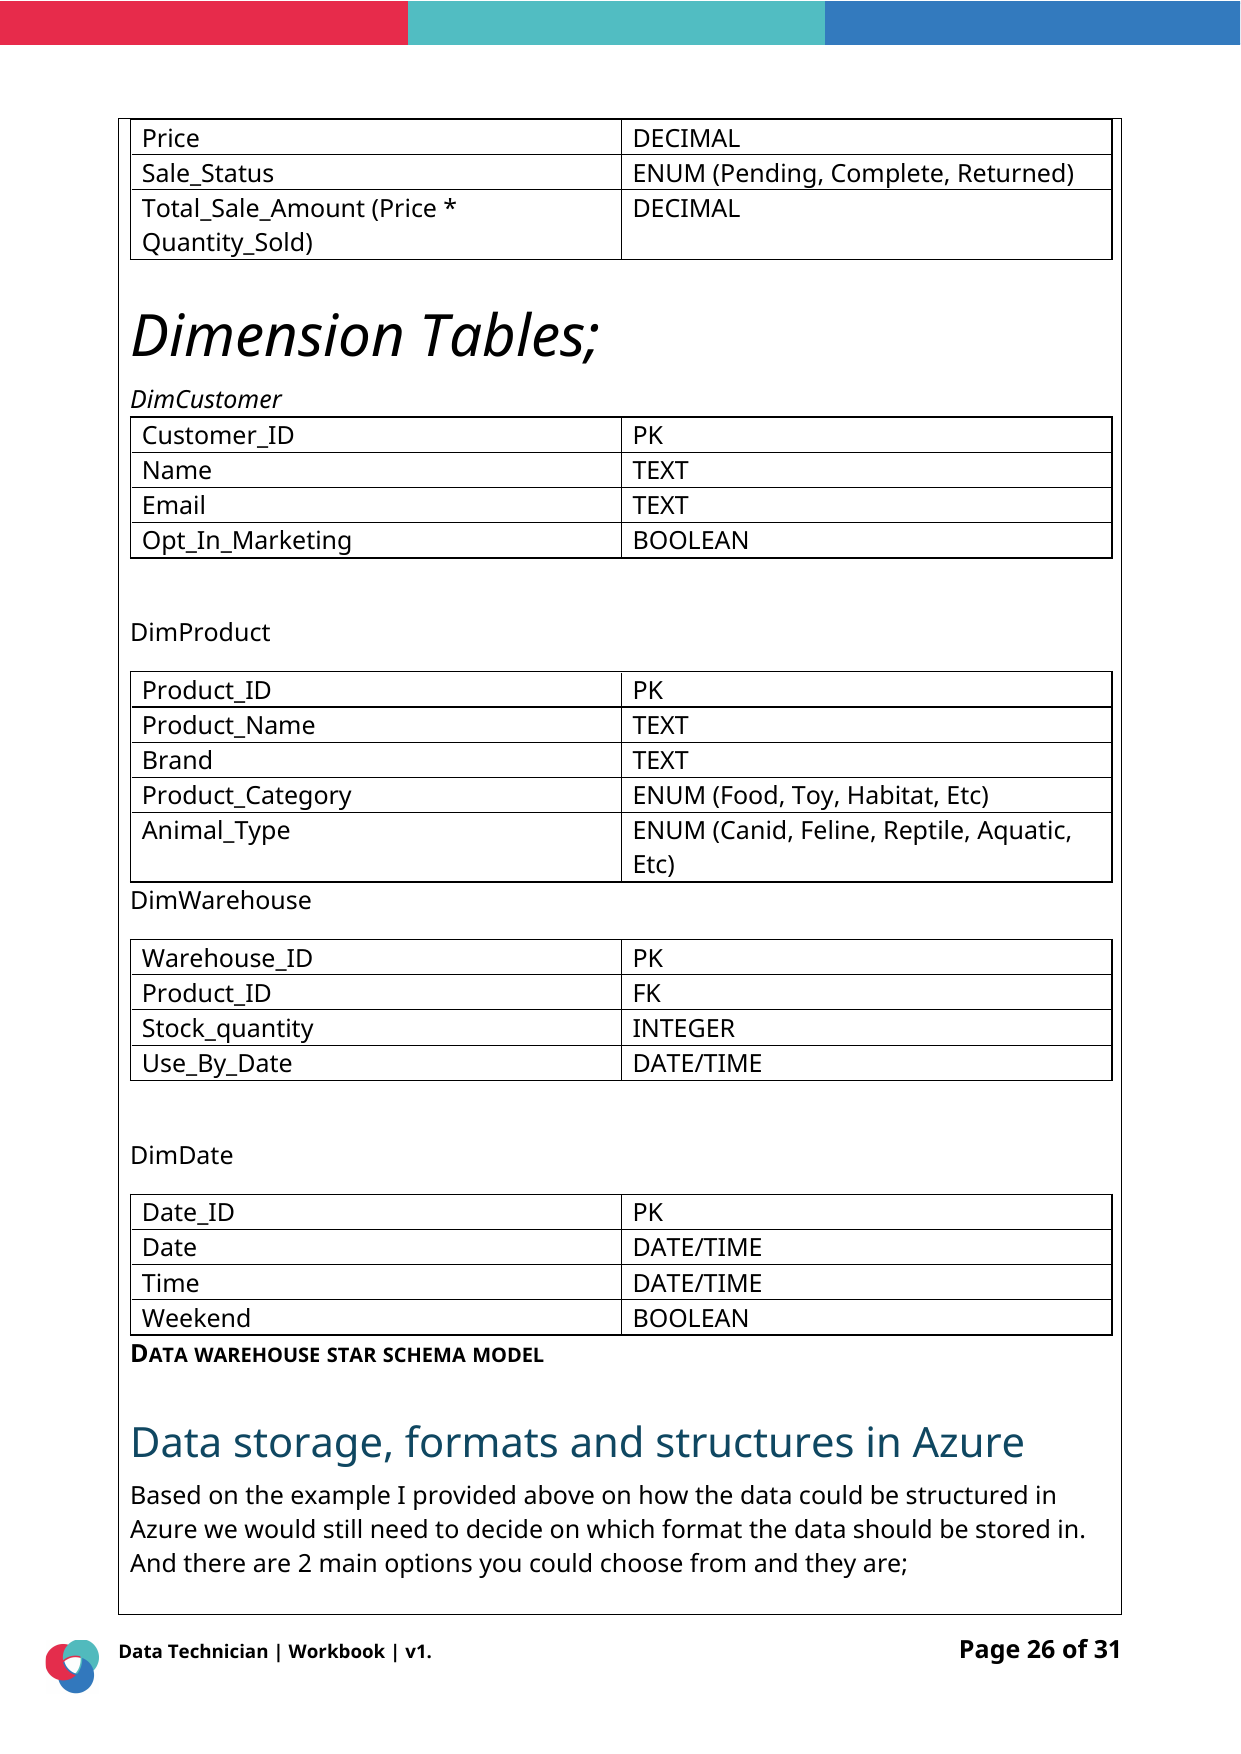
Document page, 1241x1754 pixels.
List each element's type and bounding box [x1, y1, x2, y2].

table_header [119, 119, 1121, 1614]
picture [45, 1640, 100, 1694]
